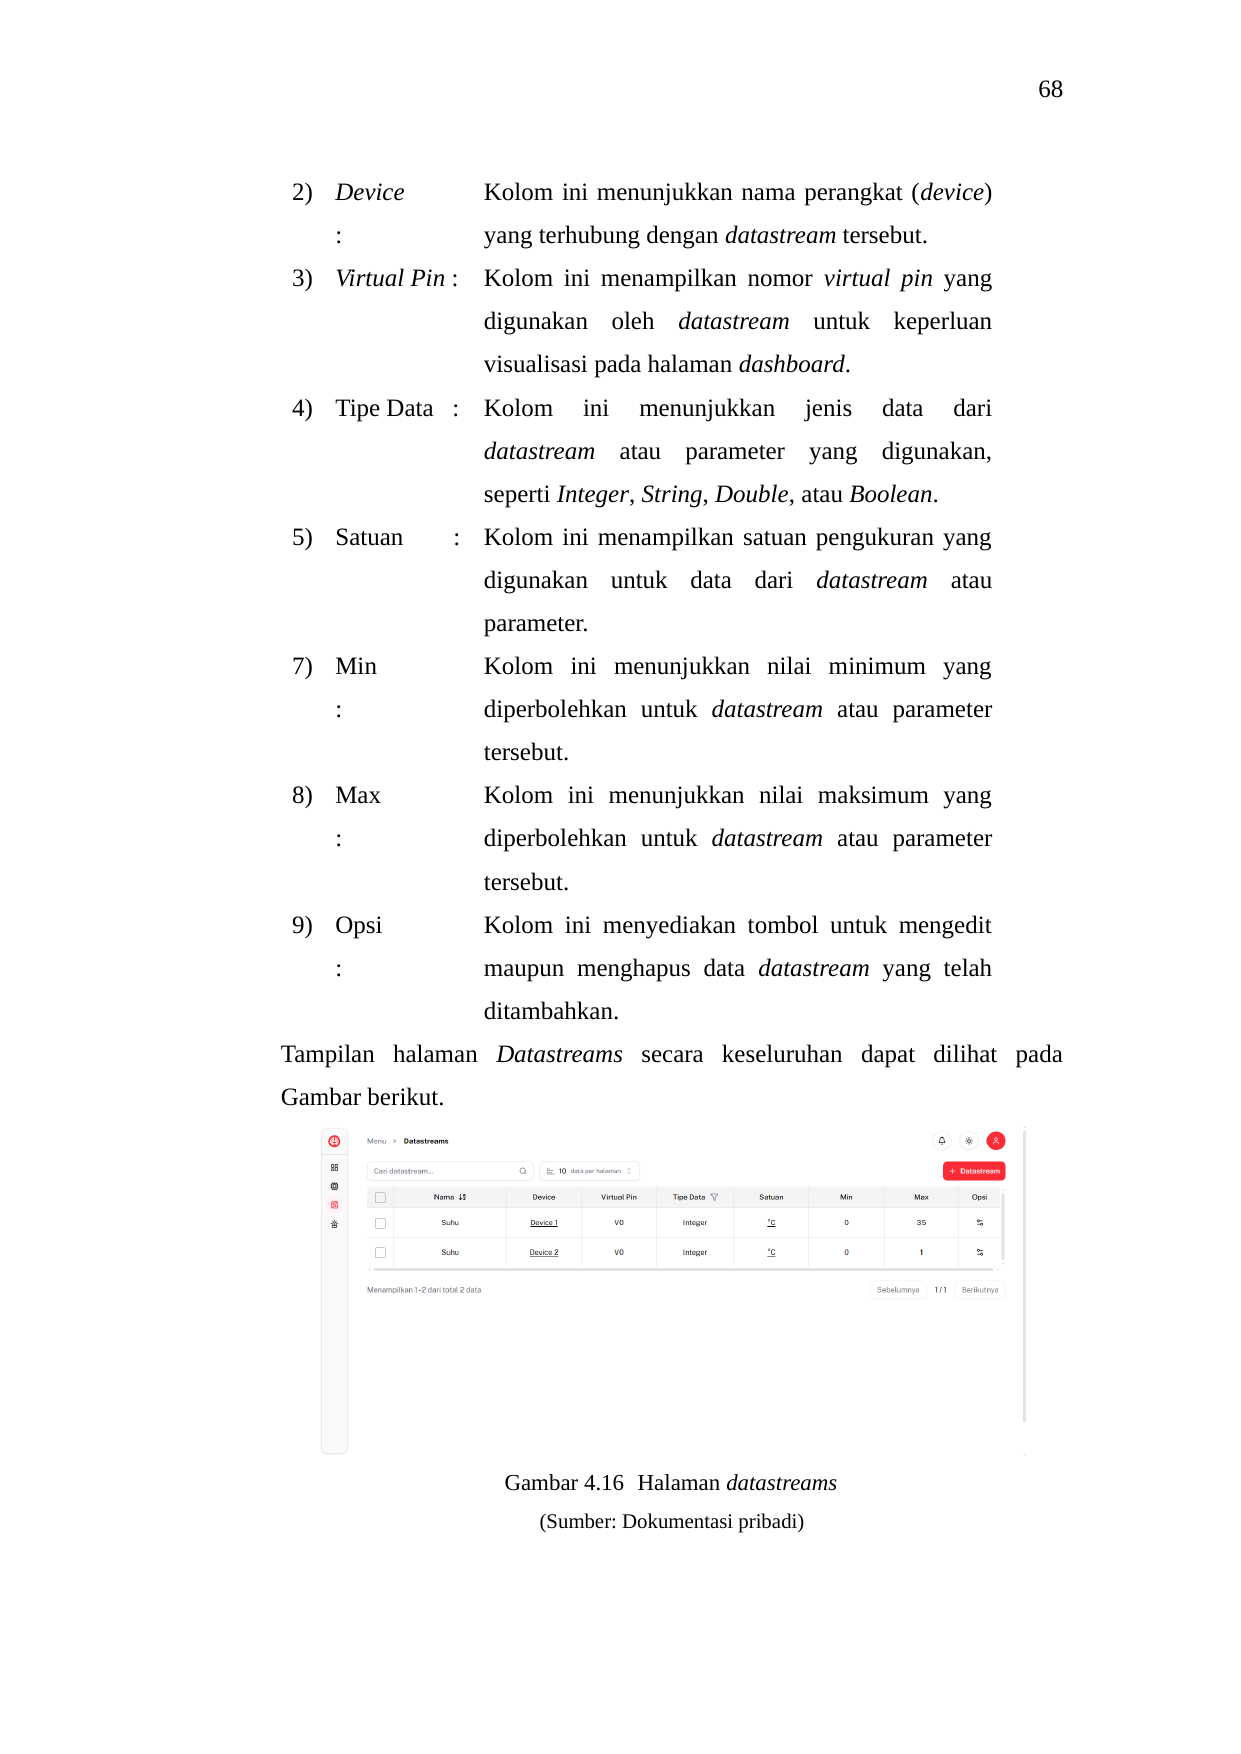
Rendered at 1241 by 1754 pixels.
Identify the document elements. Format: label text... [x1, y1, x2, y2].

table_cell Max : [324, 780, 472, 910]
table_cell Virtual Pin : [324, 263, 472, 393]
table_cell Satuan : [324, 522, 472, 651]
table_cell 8) [281, 780, 324, 910]
table_cell Kolom ini menyediakan tombol untuk mengedit maupun menghapus data datastream yang telah ditambahkan. [473, 910, 1003, 1039]
table_cell 5) [281, 522, 324, 651]
table_cell Kolom ini menunjukkan nama perangkat (device) yang terhubung dengan datastream tersebut. [473, 177, 1003, 263]
text Halaman datastreams [281, 1469, 1063, 1496]
picture [317, 1125, 1027, 1456]
table_cell 9) [281, 910, 324, 1039]
table_cell Kolom ini menampilkan satuan pengukuran yang digunakan untuk data dari datastream atau parameter. [473, 522, 1003, 651]
table_cell Device : [324, 177, 472, 263]
table_cell 4) [281, 393, 324, 522]
table_cell Kolom ini menunjukkan jenis data dari datastream atau parameter yang digunakan, seperti Integer, String, Double, atau Boolean. [473, 393, 1003, 522]
list Tampilan halaman Datastreams secara keseluruhan dapat dilihat pada Gambar berikut. [281, 1039, 1063, 1111]
table_cell 3) [281, 263, 324, 393]
table_cell Kolom ini menampilkan nomor virtual pin yang digunakan oleh datastream untuk keperluan visualisasi pada halaman dashboard. [473, 263, 1003, 393]
list (Sumber: Dokumentasi pribadi) [281, 1509, 1063, 1533]
table_cell 7) [281, 651, 324, 780]
table_cell 2) [281, 177, 324, 263]
table_cell Kolom ini menunjukkan nilai minimum yang diperbolehkan untuk datastream atau parameter tersebut. [473, 651, 1003, 780]
table_cell Kolom ini menunjukkan nilai maksimum yang diperbolehkan untuk datastream atau parameter tersebut. [473, 780, 1003, 910]
table_cell Min : [324, 651, 472, 780]
table_cell Opsi : [324, 910, 472, 1039]
table_cell Tipe Data : [324, 393, 472, 522]
